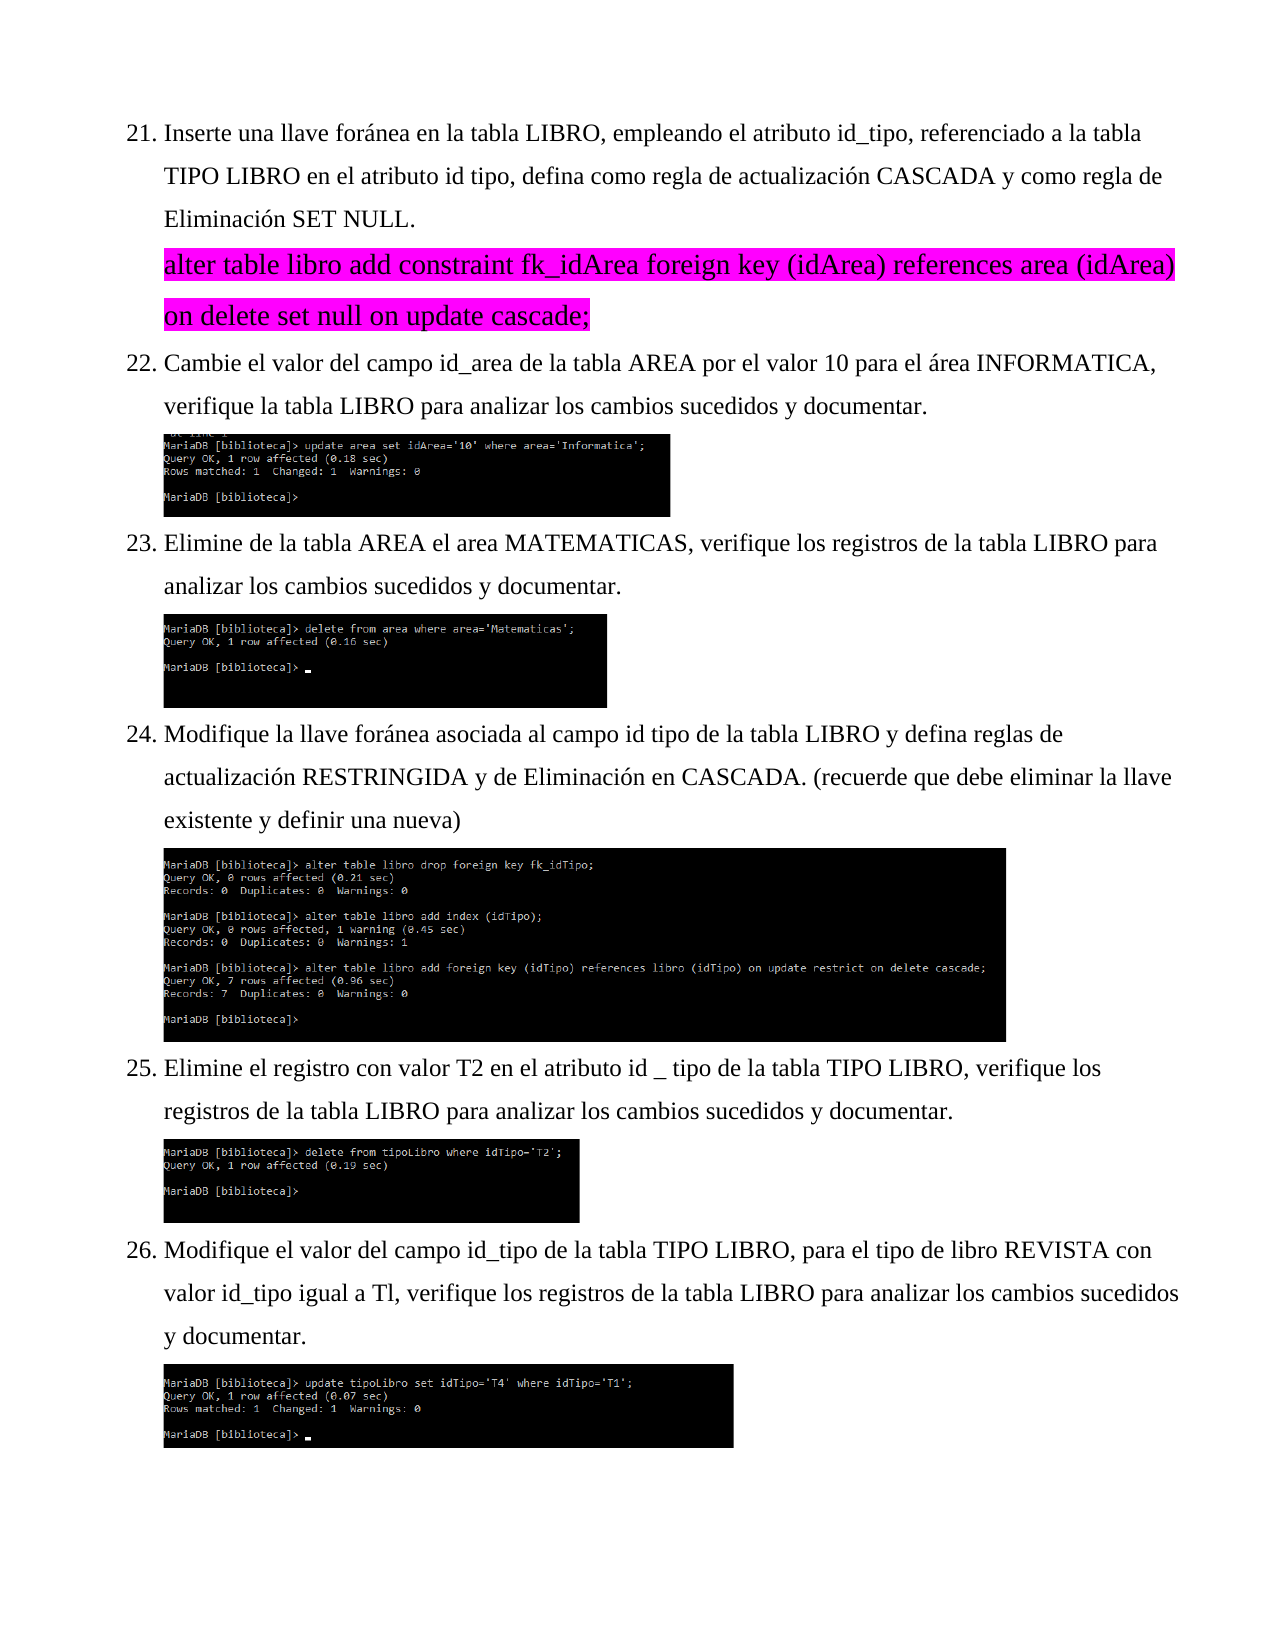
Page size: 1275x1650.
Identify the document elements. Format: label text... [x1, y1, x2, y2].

list Modifique el valor del campo id_tipo de la tabla TIPO LIBRO, para el tipo de libro REVISTA con valor id_tipo igual a Tl, verifique los registros de la tabla LIBRO para analizar los cambios sucedidos y documentar. [126, 1235, 1186, 1350]
picture [163, 614, 608, 708]
picture [163, 1139, 580, 1223]
picture [163, 434, 671, 517]
picture [163, 1364, 734, 1448]
list Modifique la llave foránea asociada al campo id tipo de la tabla LIBRO y defina reglas de actualización RESTRINGIDA y de Eliminación en CASCADA. (recuerde que debe eliminar la llave existente y definir una nueva) [126, 719, 1186, 834]
list Elimine el registro con valor T2 en el atributo id _ tipo de la tabla TIPO LIBRO, verifique los registros de la tabla LIBRO para analizar los cambios sucedidos y documentar. [126, 1053, 1186, 1125]
list Inserte una llave foránea en la tabla LIBRO, empleando el atributo id_tipo, referenciado a la tabla TIPO LIBRO en el atributo id tipo, defina como regla de actualización CASCADA y como regla de Eliminación SET NULL. [126, 118, 1186, 233]
list Cambie el valor del campo id_area de la tabla AREA por el valor 10 para el área INFORMATICA, verifique la tabla LIBRO para analizar los cambios sucedidos y documentar. [126, 348, 1186, 420]
text alter table libro add constraint fk_idArea foreign key (idArea) references area (idArea) on delete set null on update cascade; [164, 247, 1186, 331]
list Elimine de la tabla AREA el area MATEMATICAS, verifique los registros de la tabla LIBRO para analizar los cambios sucedidos y documentar. [126, 528, 1186, 600]
picture [163, 848, 1007, 1042]
